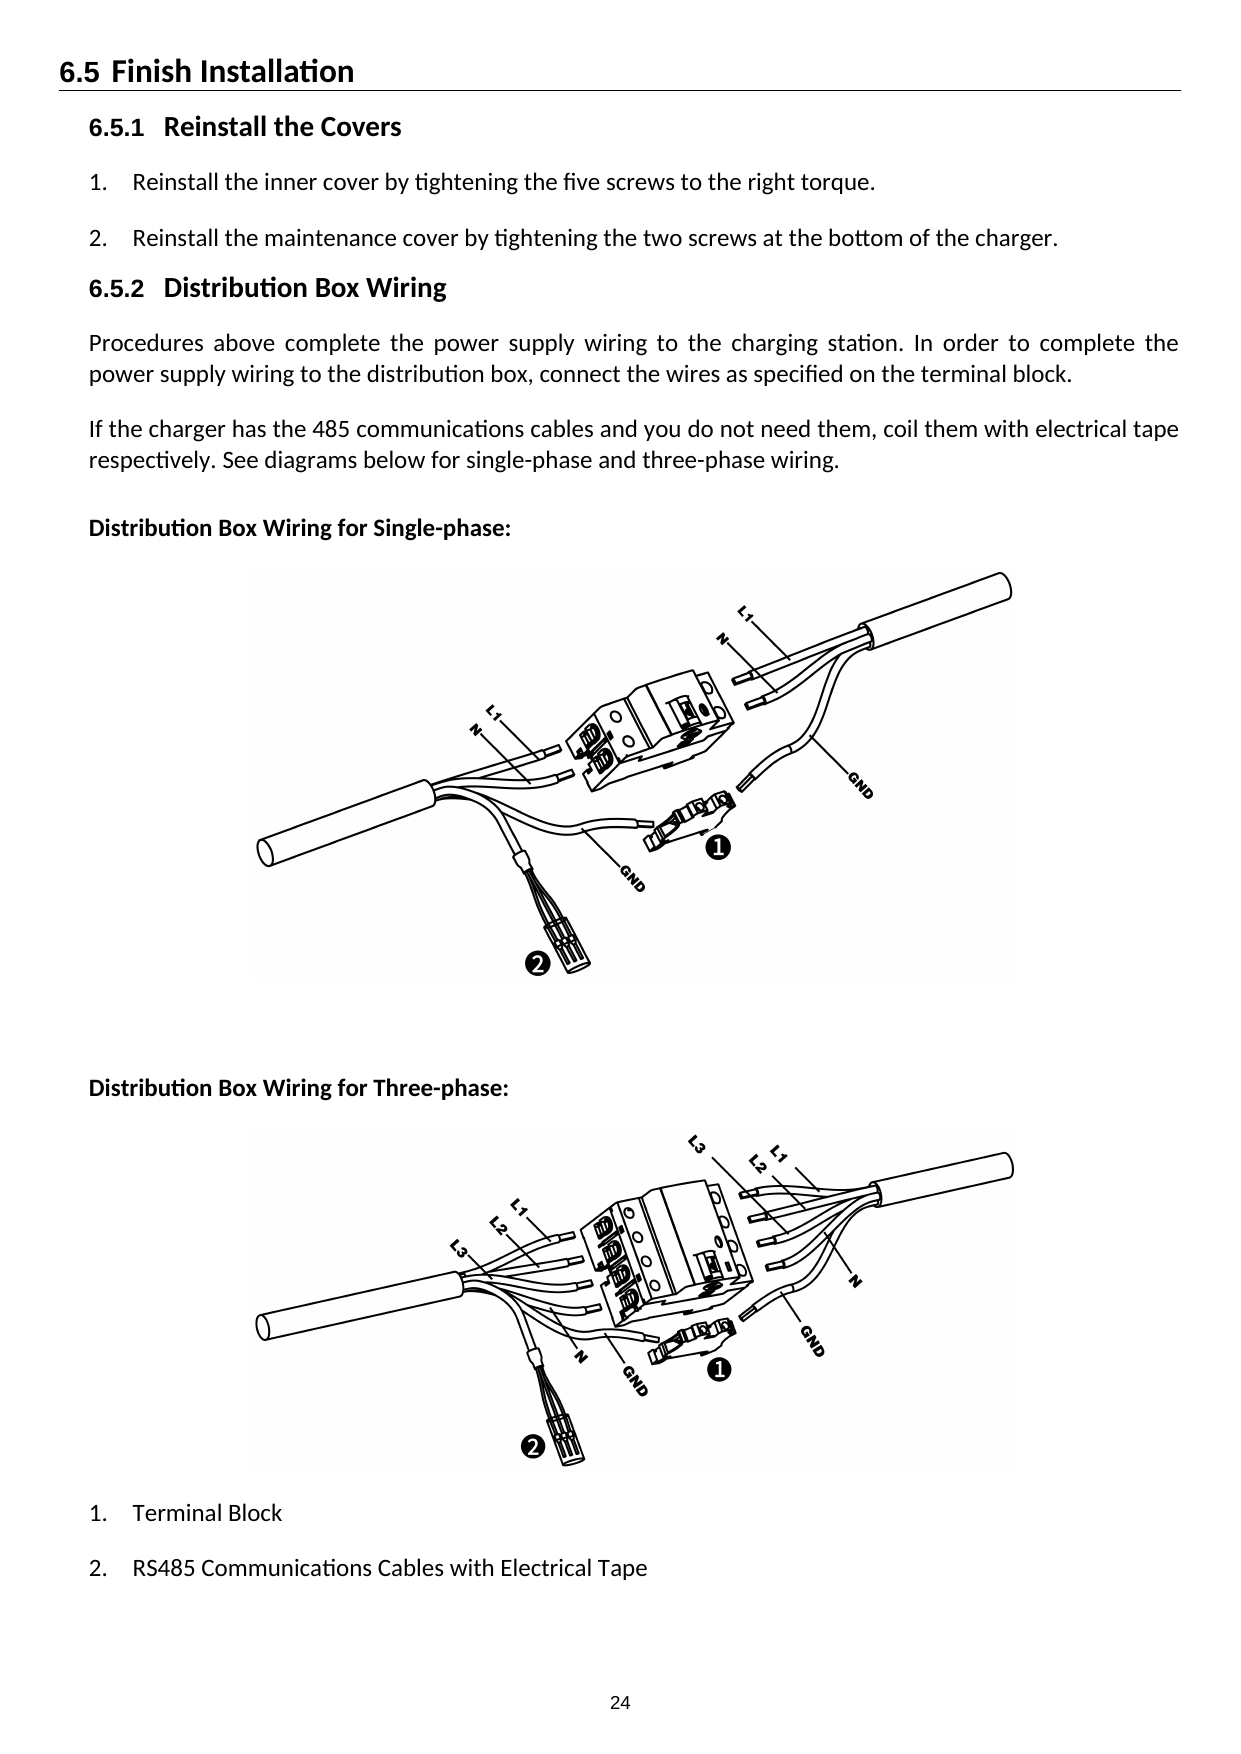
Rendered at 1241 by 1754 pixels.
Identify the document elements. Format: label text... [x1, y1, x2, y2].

list Terminal Block [89, 1497, 1181, 1527]
text Distribution Box Wiring for Three-phase: [89, 1072, 1181, 1103]
text Reinstall the Covers [89, 116, 1181, 141]
list Reinstall the inner cover by tightening the five screws to the right torque. [89, 166, 1181, 197]
text Finish Installation [59, 59, 1181, 90]
text Distribution Box Wiring [89, 277, 1181, 302]
picture [251, 567, 1019, 980]
text If the charger has the 485 communications cables and you do not need them, coil them with electrical tape respectively. See diagrams below for single-phase and three-phase wiring. [89, 413, 1181, 474]
picture [251, 1127, 1019, 1472]
text Distribution Box Wiring for Single-phase: [89, 512, 1181, 542]
list Reinstall the maintenance cover by tightening the two screws at the bottom of the charger. [89, 222, 1181, 252]
text Procedures above complete the power supply wiring to the charging station. In order to complete the power supply wiring to the distribution box, connect the wires as specified on the terminal block. [89, 327, 1181, 388]
list RS485 Communications Cables with Electrical Tape [89, 1552, 1181, 1583]
